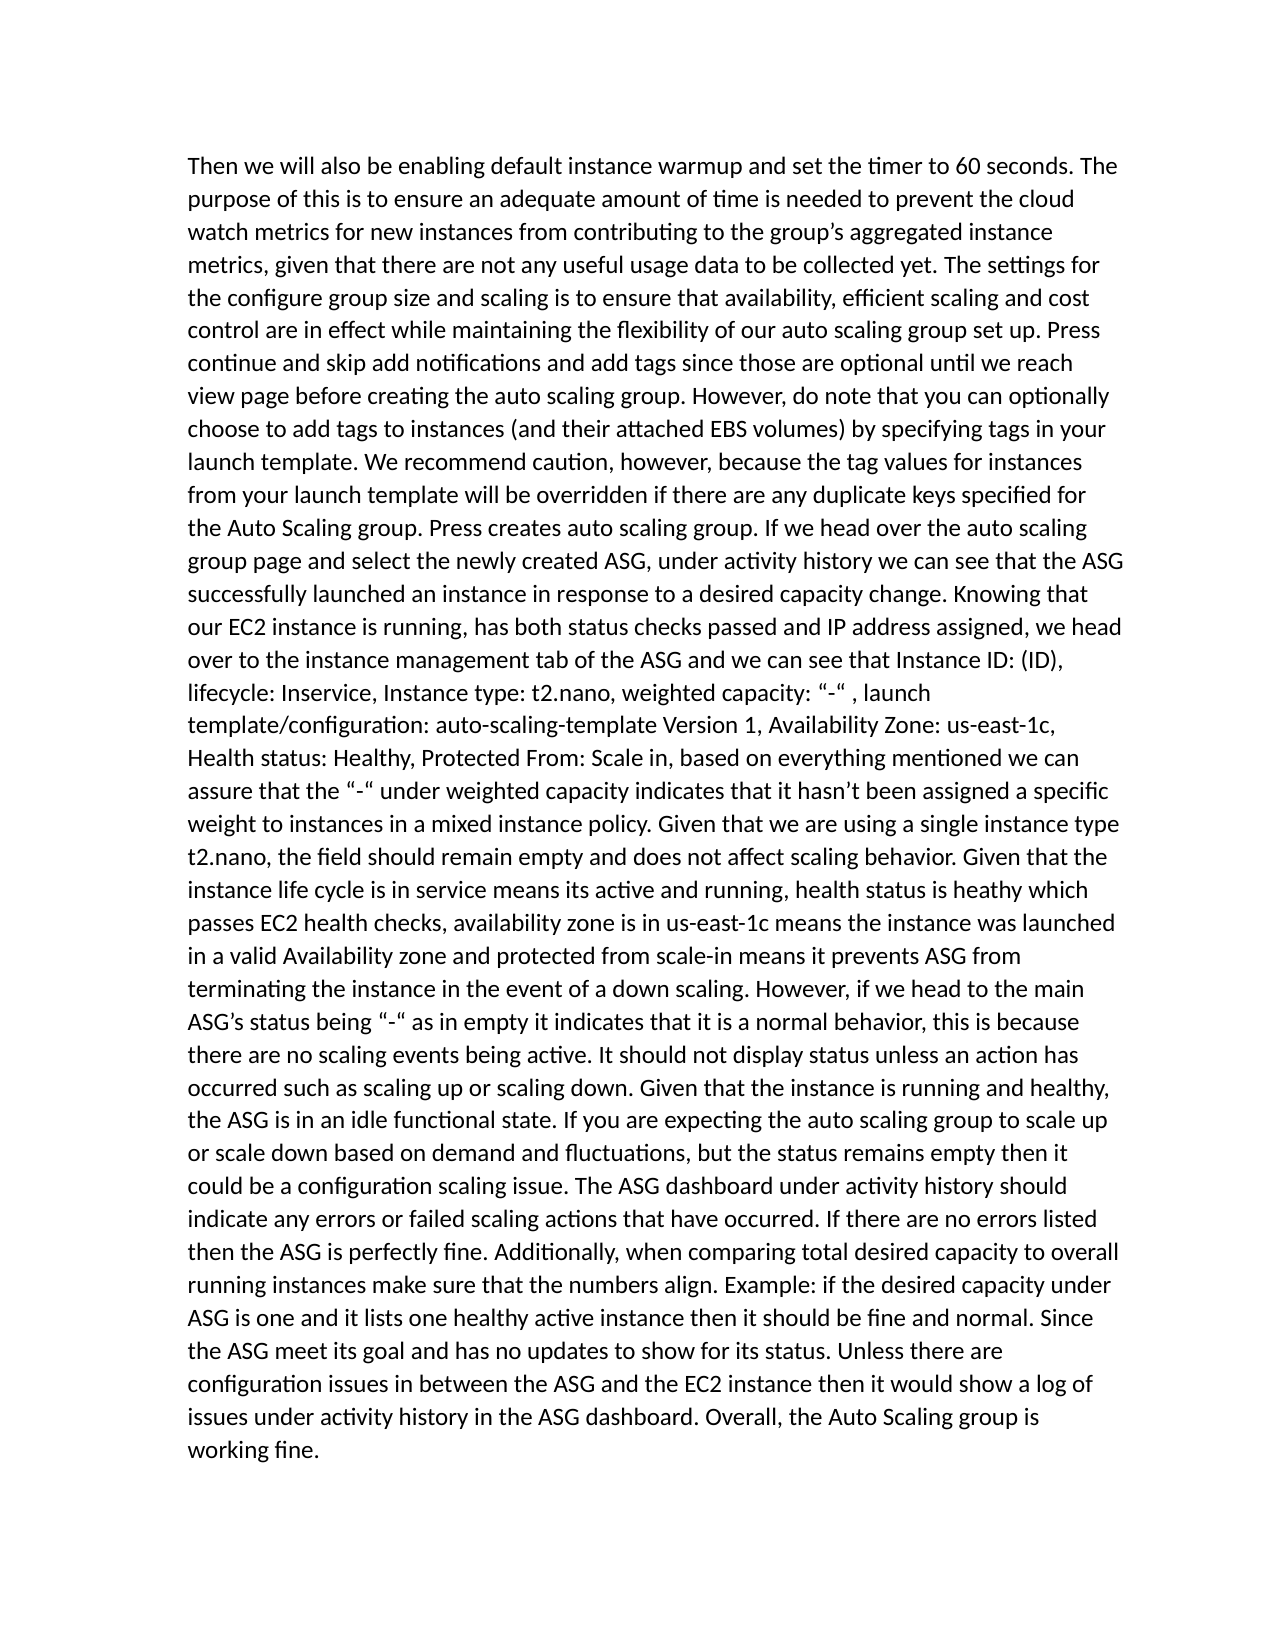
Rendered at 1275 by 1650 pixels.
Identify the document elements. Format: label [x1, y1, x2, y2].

list [187, 150, 1125, 1464]
